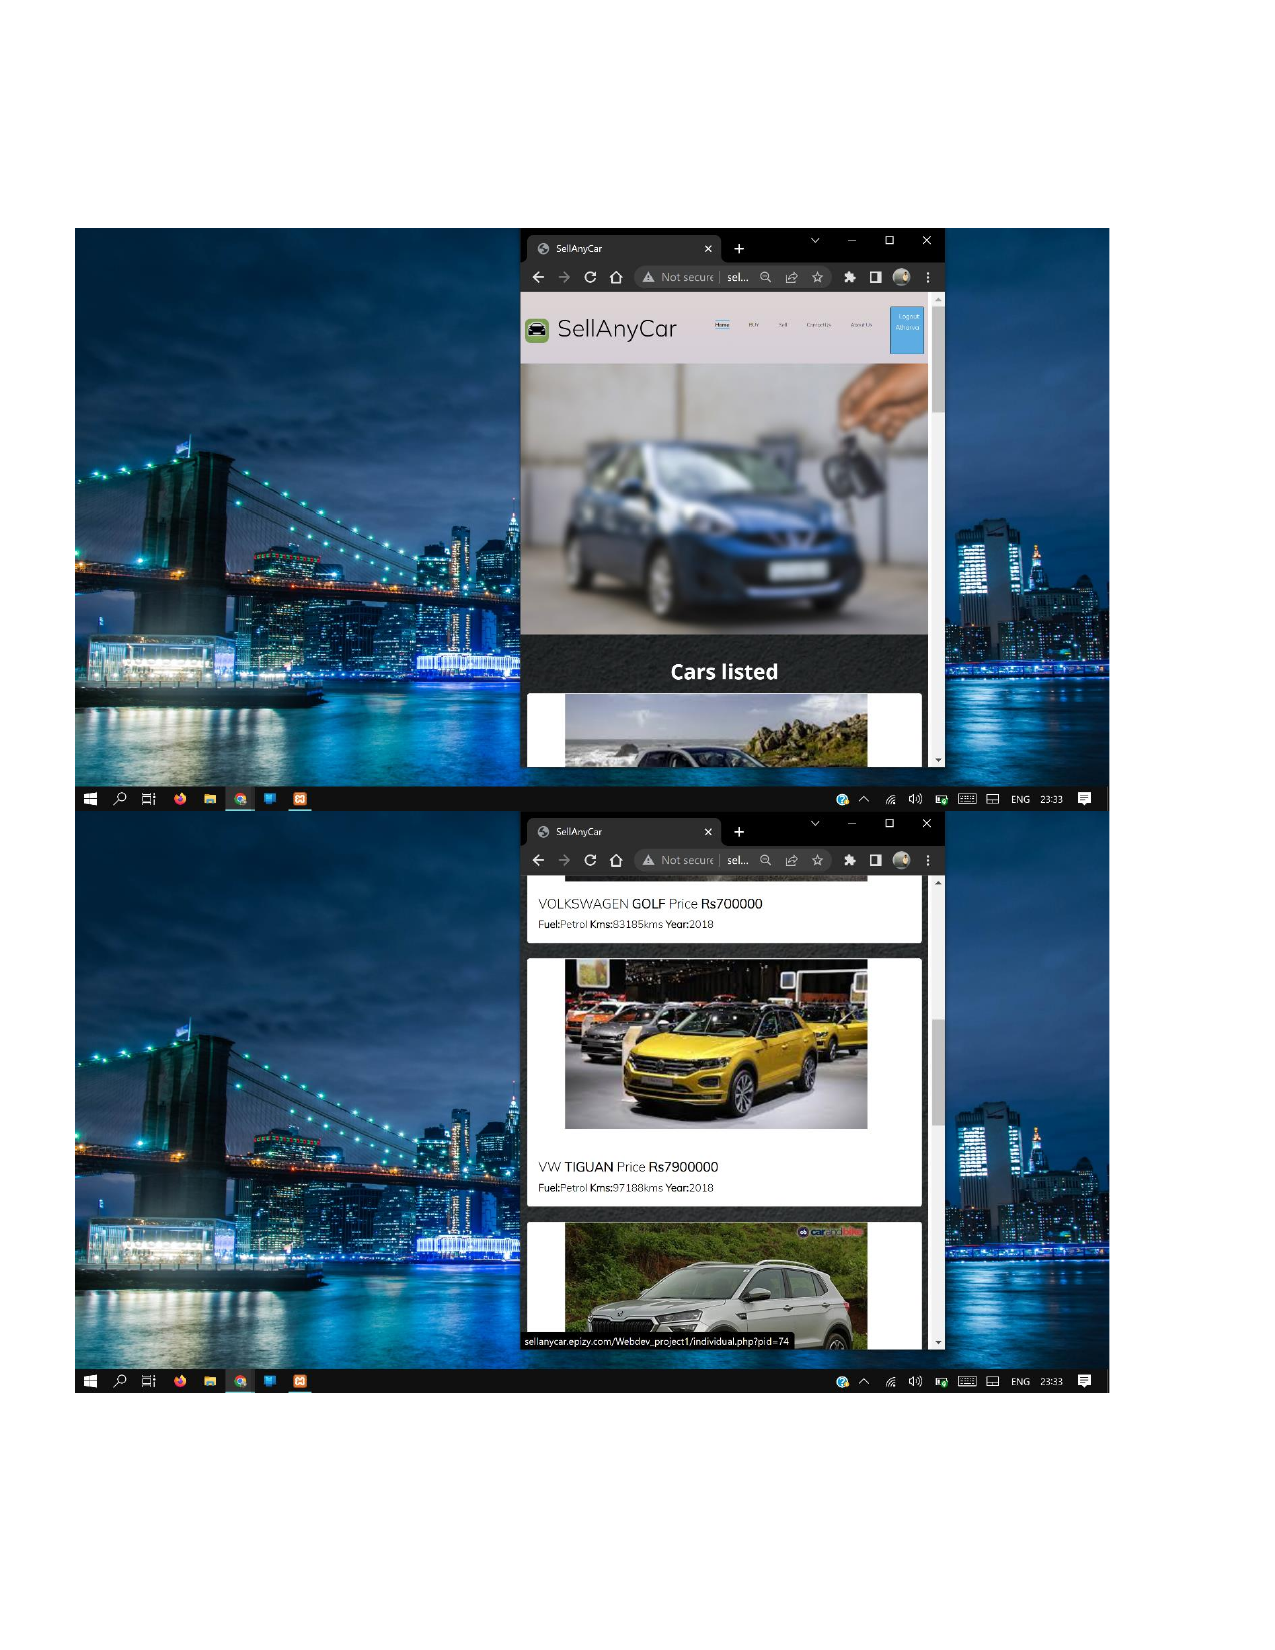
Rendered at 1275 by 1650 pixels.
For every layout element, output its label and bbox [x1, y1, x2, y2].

picture [93, 1055, 101, 1065]
picture [103, 475, 111, 480]
picture [75, 228, 1110, 1393]
picture [103, 1058, 111, 1064]
picture [120, 1050, 134, 1059]
picture [93, 472, 101, 482]
picture [120, 467, 134, 475]
